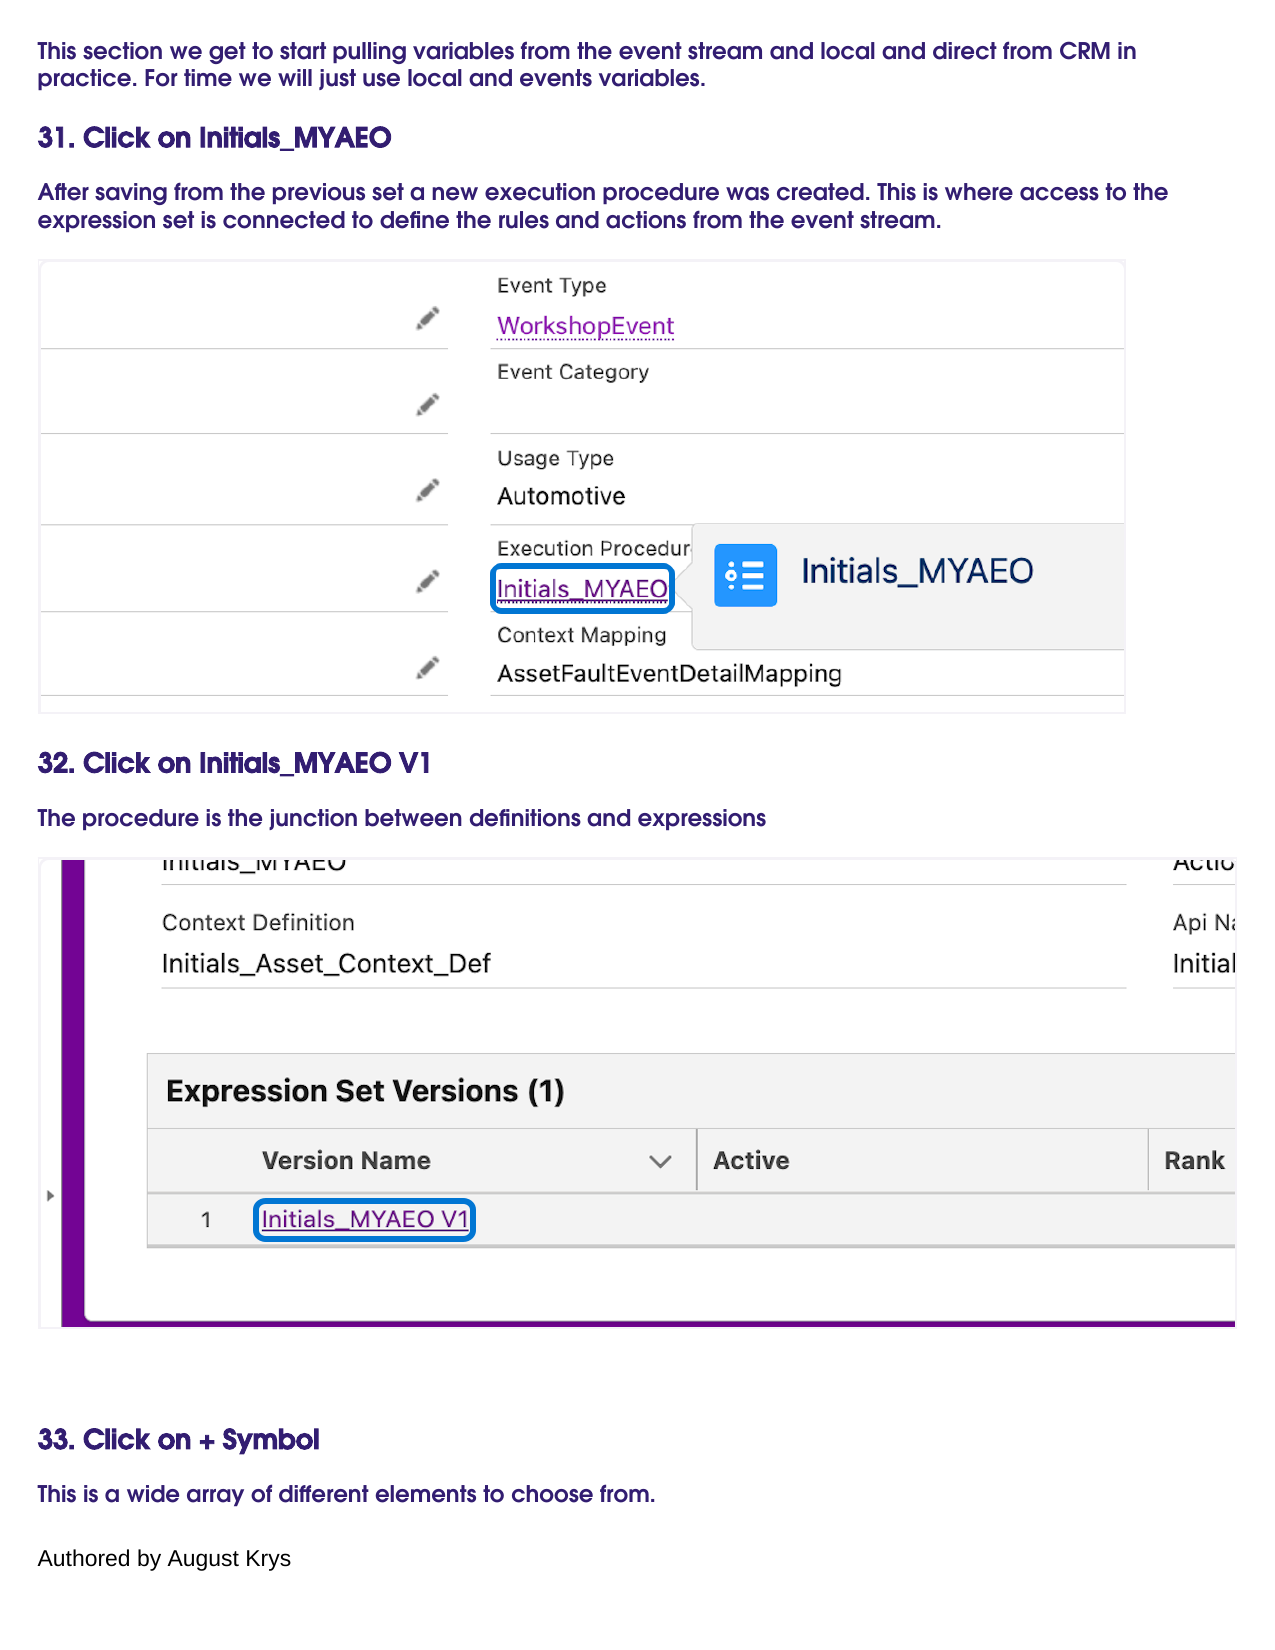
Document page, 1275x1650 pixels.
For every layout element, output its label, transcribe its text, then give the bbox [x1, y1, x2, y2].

text This section we get to start pulling variables from the event stream and local and direct from CRM in practice. For time we will just use local and events variables. [37, 37, 1237, 92]
subtitle 31. Click on Initials_MYAEO [37, 122, 1237, 154]
picture [39, 261, 1124, 712]
subtitle 33. Click on + Symbol [37, 1423, 1237, 1456]
text The procedure is the junction between definitions and expressions [37, 804, 1237, 832]
text After saving from the previous set a new execution procedure was created. This is where access to the expression set is connected to define the rules and actions from the event stream. [37, 179, 1237, 234]
picture [39, 859, 1236, 1327]
subtitle 32. Click on Initials_MYAEO V1 [37, 747, 1237, 779]
text This is a wide array of different elements to choose from. [37, 1481, 1237, 1508]
